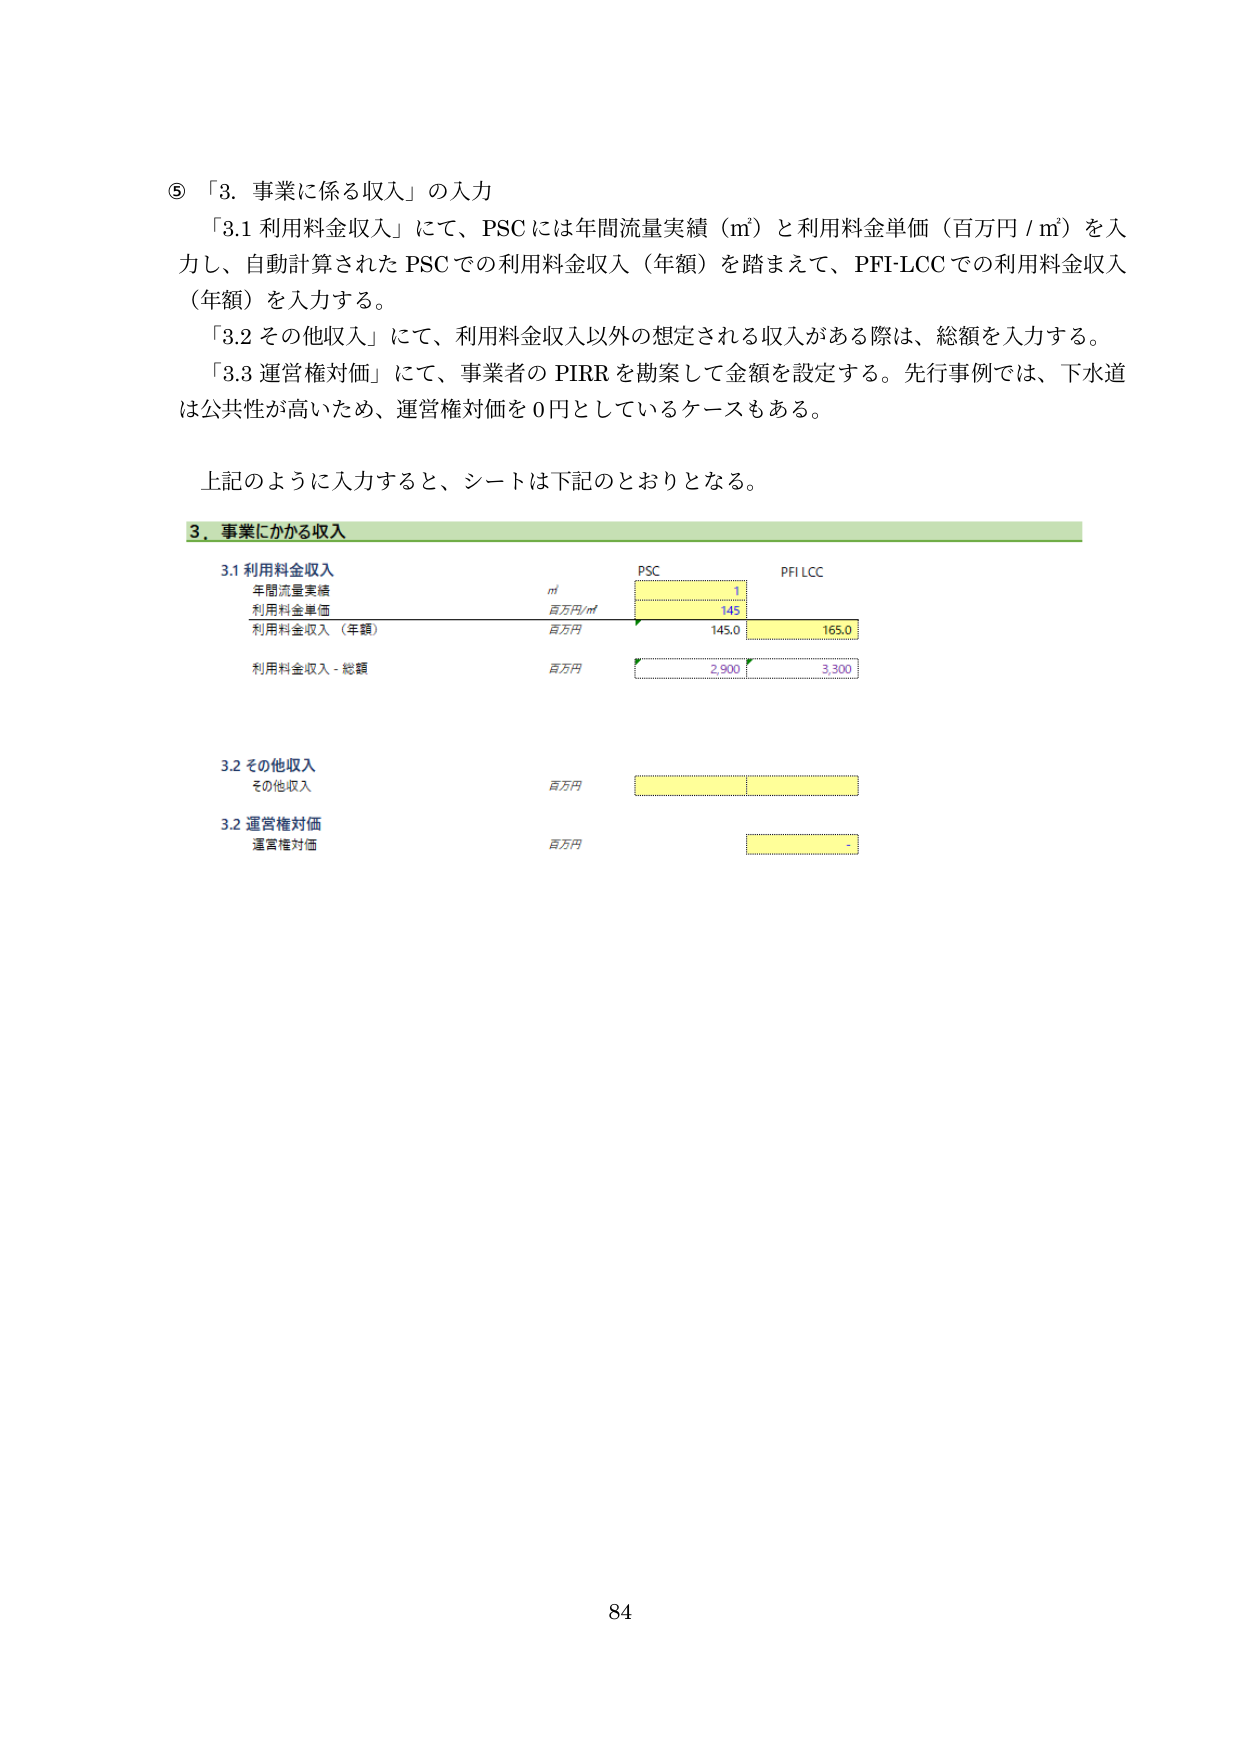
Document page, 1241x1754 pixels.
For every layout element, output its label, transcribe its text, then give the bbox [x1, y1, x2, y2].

picture [186, 515, 1083, 859]
text 「3.3 運営権対価」にて、事業者のPIRRを勘案して金額を設定する。先行事例では、下水道は公共性が高いため、運営権対価を0円としているケースもある。 [178, 353, 1128, 426]
text 上記のように入力すると、シートは下記のとおりとなる。 [178, 462, 1128, 498]
text 「3.2 その他収入」にて、利用料金収入以外の想定される収入がある際は、総額を入力する。 [178, 317, 1128, 353]
list 「3．事業に係る収入」の入力 [167, 172, 1128, 208]
text 「3.1 利用料金収入」にて、PSCには年間流量実績（㎡）と利用料金単価（百万円 / ㎡）を入力し、自動計算されたPSCでの利用料金収入（年額）を踏まえて、PFI-LCCでの利用料金収入（年額）を入力する。 [178, 208, 1128, 317]
